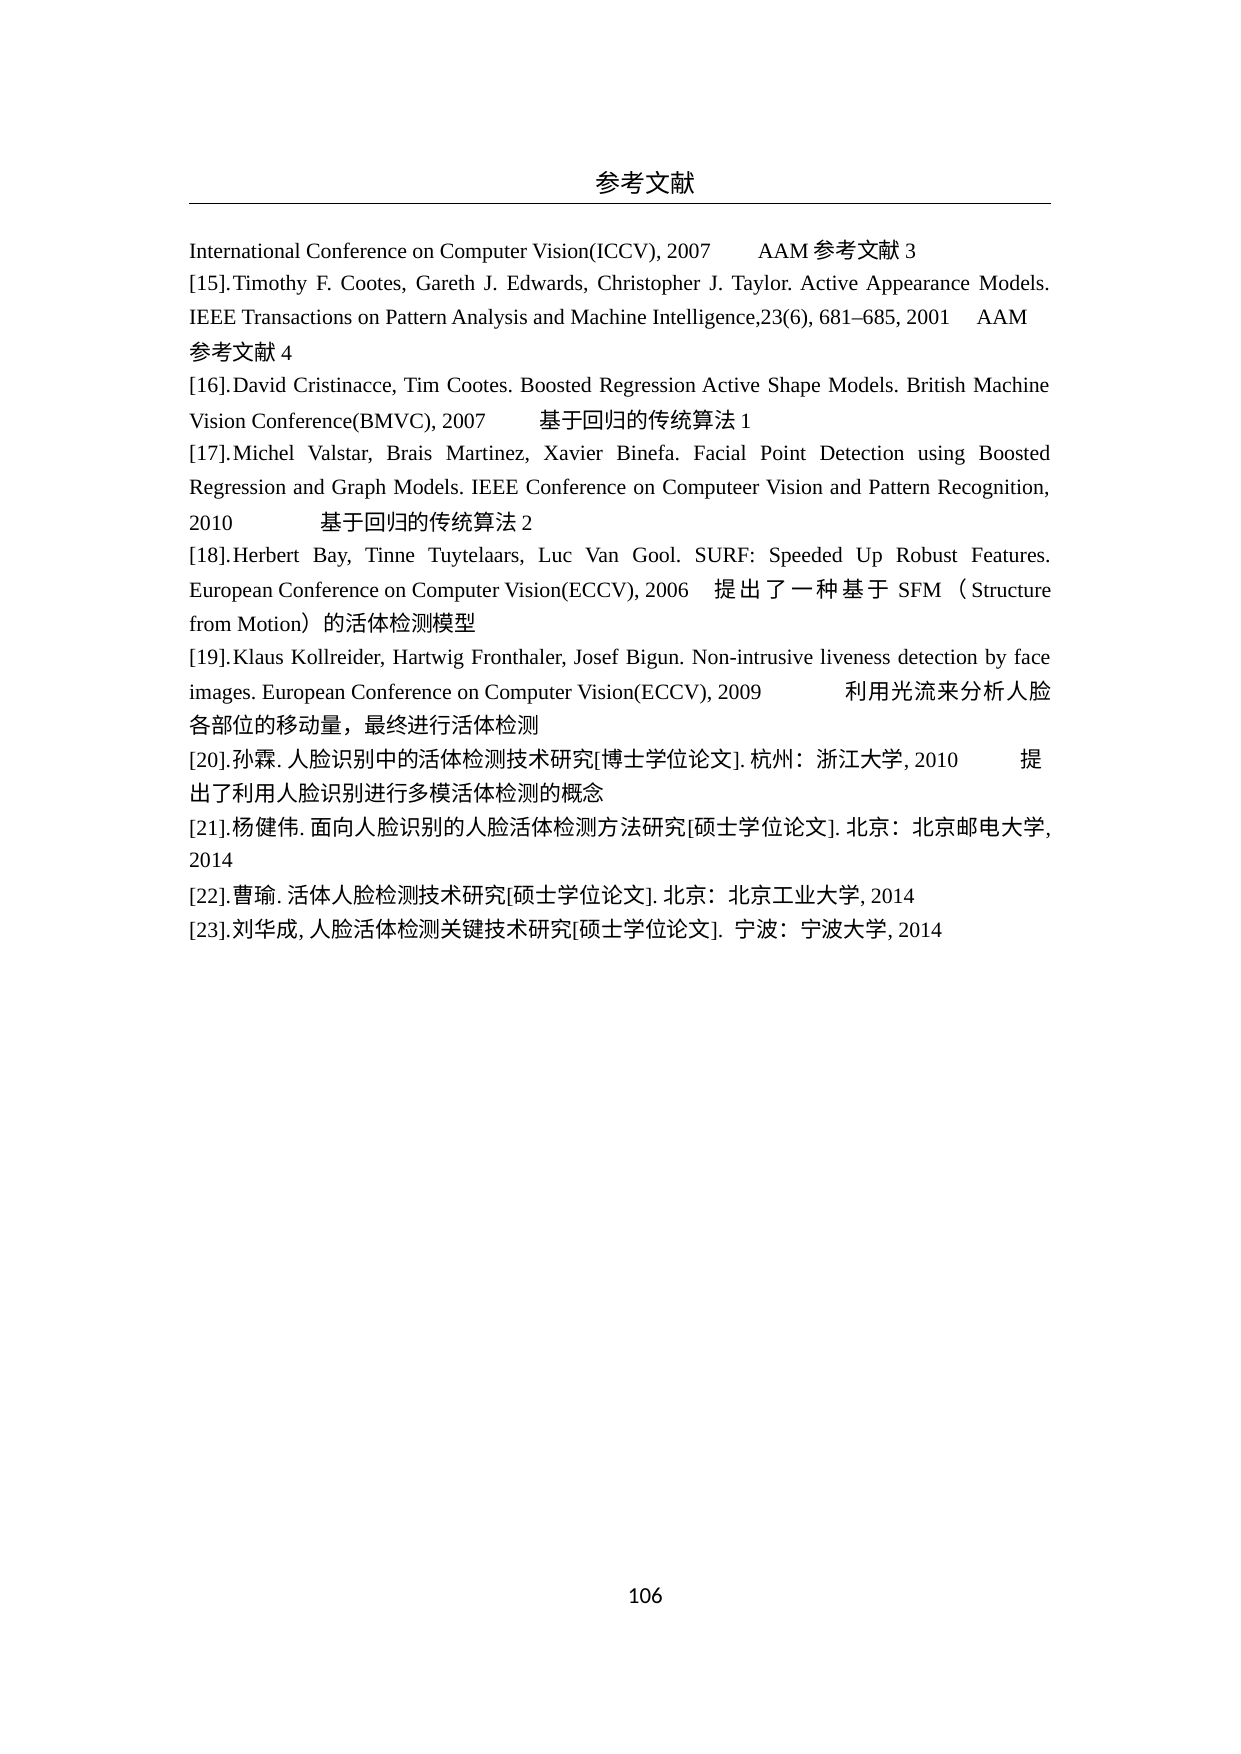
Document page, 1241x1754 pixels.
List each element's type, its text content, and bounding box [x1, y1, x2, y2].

text Herbert Bay, Tinne Tuytelaars, Luc Van Gool. SURF: Speeded Up Robust Features. European Conference on Computer Vision(ECCV), 2006 提出了一种基于SFM（Structure from Motion）的活体检测模型 [189, 537, 1051, 639]
text Timothy F. Cootes, Gareth J. Edwards, Christopher J. Taylor. Active Appearance Models. IEEE Transactions on Pattern Analysis and Machine Intelligence,23(6), 681–685, 2001 AAM参考文献4 [189, 266, 1051, 368]
text 杨健伟. 面向人脸识别的人脸活体检测方法研究[硕士学位论文]. 北京：北京邮电大学, 2014 [189, 809, 1051, 877]
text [189, 232, 1051, 266]
text David Cristinacce, Tim Cootes. Boosted Regression Active Shape Models. British Machine Vision Conference(BMVC), 2007 基于回归的传统算法1 [189, 368, 1051, 436]
text 曹瑜. 活体人脸检测技术研究[硕士学位论文]. 北京：北京工业大学, 2014 [189, 877, 1051, 911]
text 刘华成, 人脸活体检测关键技术研究[硕士学位论文]. 宁波：宁波大学, 2014 [189, 911, 1051, 945]
text Klaus Kollreider, Hartwig Fronthaler, Josef Bigun. Non-intrusive liveness detection by face images. European Conference on Computer Vision(ECCV), 2009 利用光流来分析人脸各部位的移动量，最终进行活体检测 [189, 639, 1051, 741]
text 孙霖. 人脸识别中的活体检测技术研究[博士学位论文]. 杭州：浙江大学, 2010 提出了利用人脸识别进行多模活体检测的概念 [189, 741, 1051, 809]
text Michel Valstar, Brais Martinez, Xavier Binefa. Facial Point Detection using Boosted Regression and Graph Models. IEEE Conference on Computeer Vision and Pattern Recognition, 2010 基于回归的传统算法2 [189, 436, 1051, 537]
